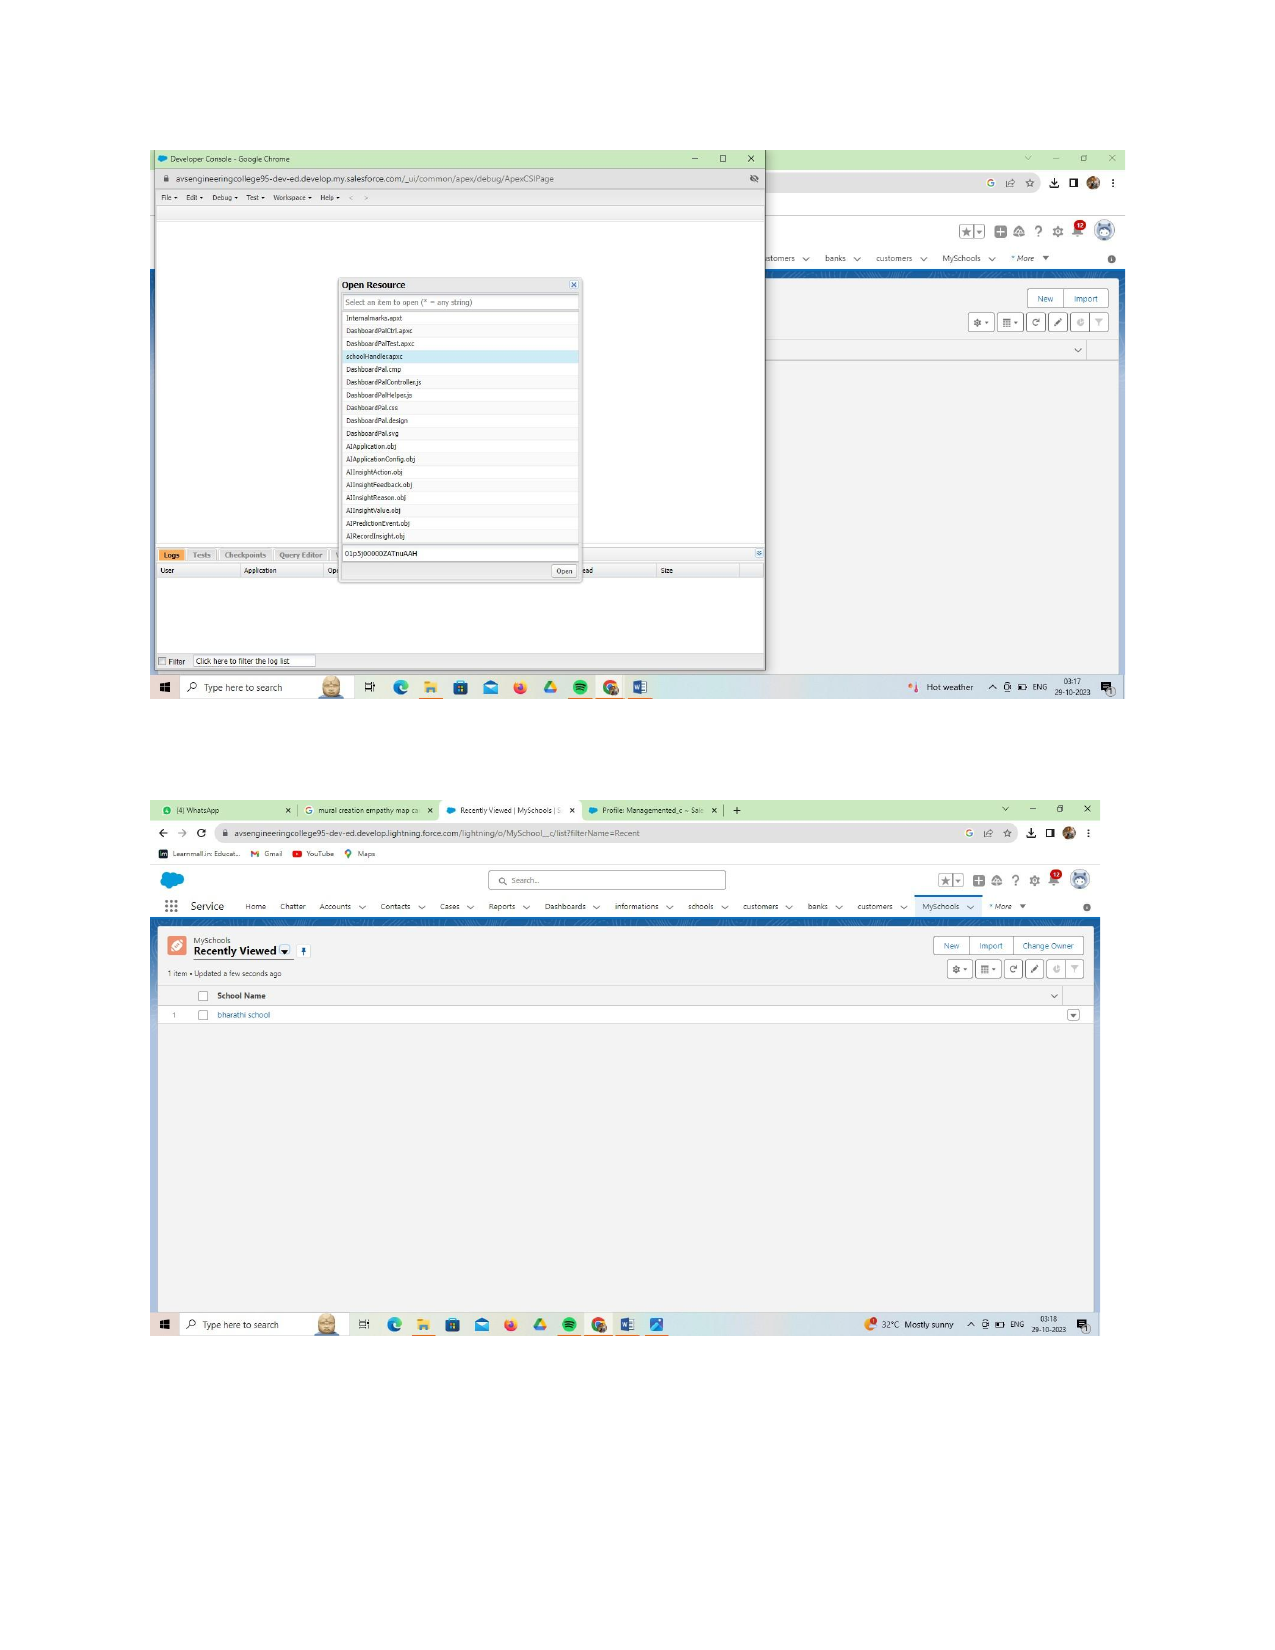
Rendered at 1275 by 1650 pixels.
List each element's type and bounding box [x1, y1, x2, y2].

picture [150, 150, 1125, 699]
picture [150, 800, 1100, 1336]
